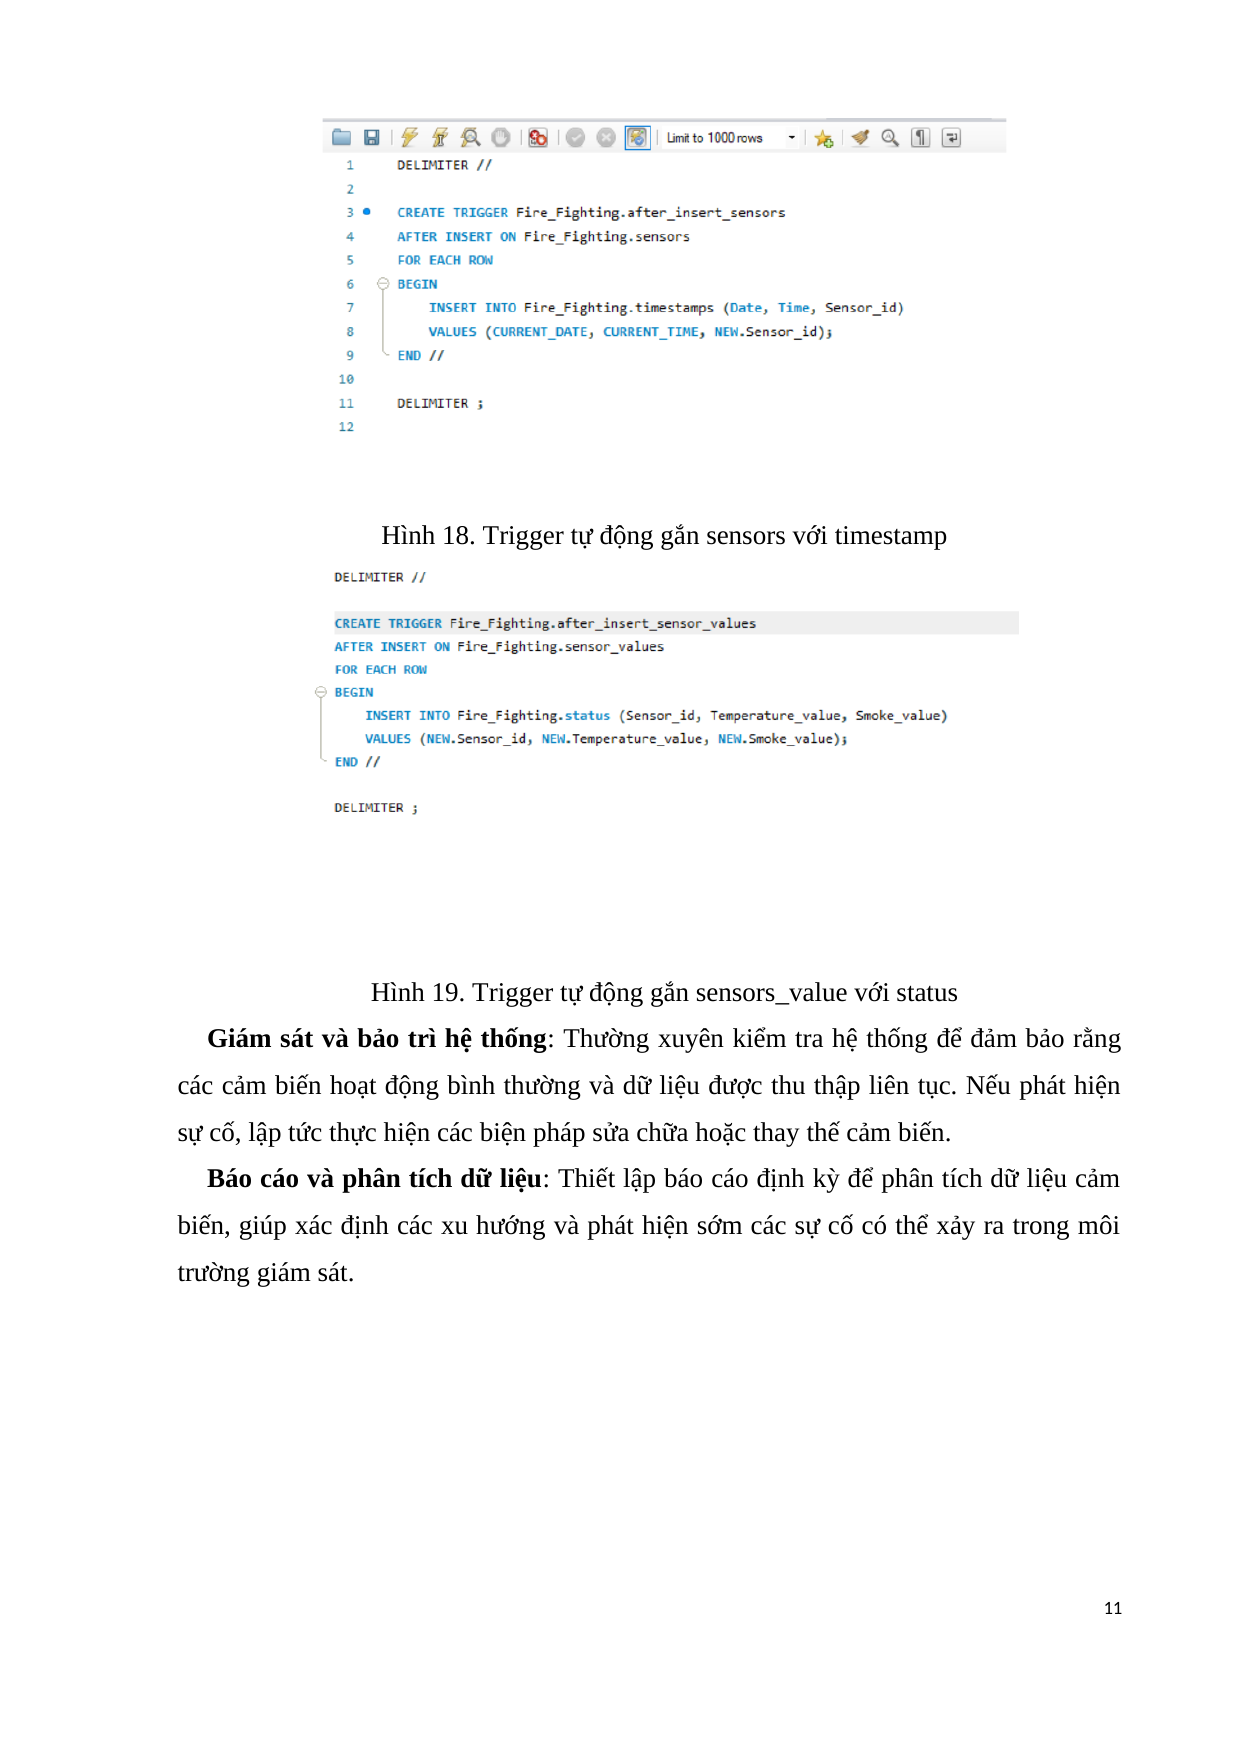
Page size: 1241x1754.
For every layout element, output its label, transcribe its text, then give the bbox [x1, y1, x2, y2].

text Hình 19. Trigger tự động gắn sensors_value với status [177, 976, 1122, 1007]
picture [310, 565, 1019, 962]
picture [322, 118, 1007, 506]
text Báo cáo và phân tích dữ liệu: Thiết lập báo cáo định kỳ để phân tích dữ liệu cảm biến, giúp xác định các xu hướng và phát hiện sớm các sự cố có thể xảy ra trong môi trường giám sát. [177, 1162, 1122, 1287]
text Hình 18. Trigger tự động gắn sensors với timestamp [177, 519, 1122, 550]
text Giám sát và bảo trì hệ thống: Thường xuyên kiểm tra hệ thống để đảm bảo rằng các cảm biến hoạt động bình thường và dữ liệu được thu thập liên tục. Nếu phát hiện sự cố, lập tức thực hiện các biện pháp sửa chữa hoặc thay thế cảm biến. [177, 1022, 1122, 1147]
